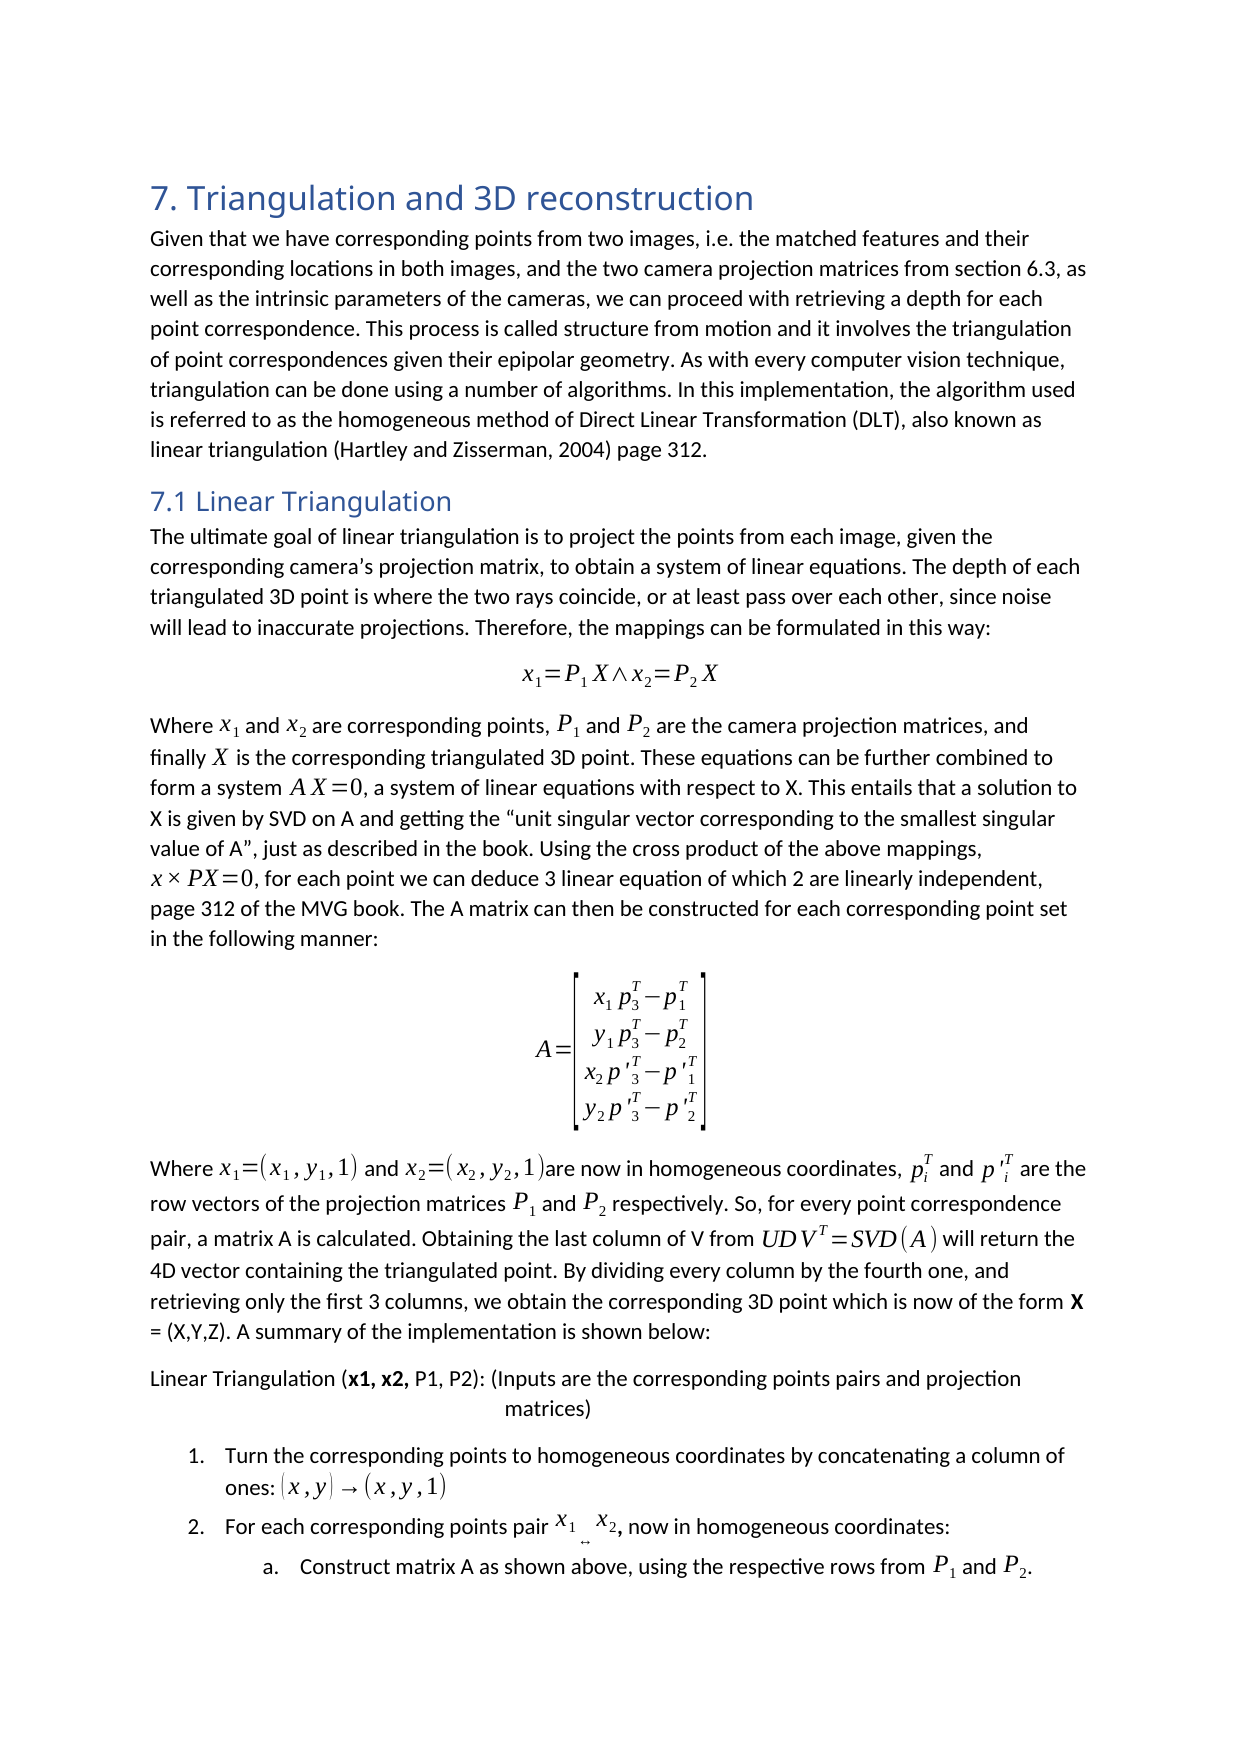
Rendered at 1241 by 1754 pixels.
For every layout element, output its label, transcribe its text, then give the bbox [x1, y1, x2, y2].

subtitle 7.1 Linear Triangulation [150, 482, 1090, 519]
list Turn the corresponding points to homogeneous coordinates by concatenating a column of ones: [187, 1441, 1090, 1502]
text The ultimate goal of linear triangulation is to project the points from each image, given the corresponding camera’s projection matrix, to obtain a system of linear equations. The depth of each triangulated 3D point is where the two rays coincide, or at least pass over each other, since noise will lead to inaccurate projections. Therefore, the mappings can be formulated in this way: [150, 522, 1090, 641]
list Construct matrix A as shown above, using the respective rows from and . [262, 1551, 1090, 1582]
subtitle 7. Triangulation and 3D reconstruction [150, 175, 1090, 220]
text Where and are now in homogeneous coordinates, and are the row vectors of the projection matrices and respectively. So, for every point correspondence pair, a matrix A is calculated. Obtaining the last column of V from will return the 4D vector containing the triangulated point. By dividing every column by the fourth one, and retrieving only the first 3 columns, we obtain the corresponding 3D point which is now of the form X = (X,Y,Z). A summary of the implementation is shown below: [150, 1151, 1090, 1345]
text Linear Triangulation (x1, x2, P1, P2): (Inputs are the corresponding points pairs and projection matrices) [150, 1364, 1090, 1422]
list For each corresponding points pair , now in homogeneous coordinates: [187, 1504, 1090, 1548]
text Given that we have corresponding points from two images, i.e. the matched features and their corresponding locations in both images, and the two camera projection matrices from section 6.3, as well as the intrinsic parameters of the cameras, we can proceed with retrieving a depth for each point correspondence. This process is called structure from motion and it involves the triangulation of point correspondences given their epipolar geometry. As with every computer vision technique, triangulation can be done using a number of algorithms. In this implementation, the algorithm used is referred to as the homogeneous method of Direct Linear Transformation (DLT), also known as linear triangulation (Hartley and Zisserman, 2004) page 312. [150, 224, 1090, 463]
text Where and are corresponding points, and are the camera projection matrices, and finally is the corresponding triangulated 3D point. These equations can be further combined to form a system , a system of linear equations with respect to X. This entails that a solution to X is given by SVD on A and getting the “unit singular vector corresponding to the smallest singular value of A”, just as described in the book. Using the cross product of the above mappings, , for each point we can deduce 3 linear equation of which 2 are linearly independent, page 312 of the MVG book. The A matrix can then be constructed for each corresponding point set in the following manner: [150, 710, 1090, 953]
